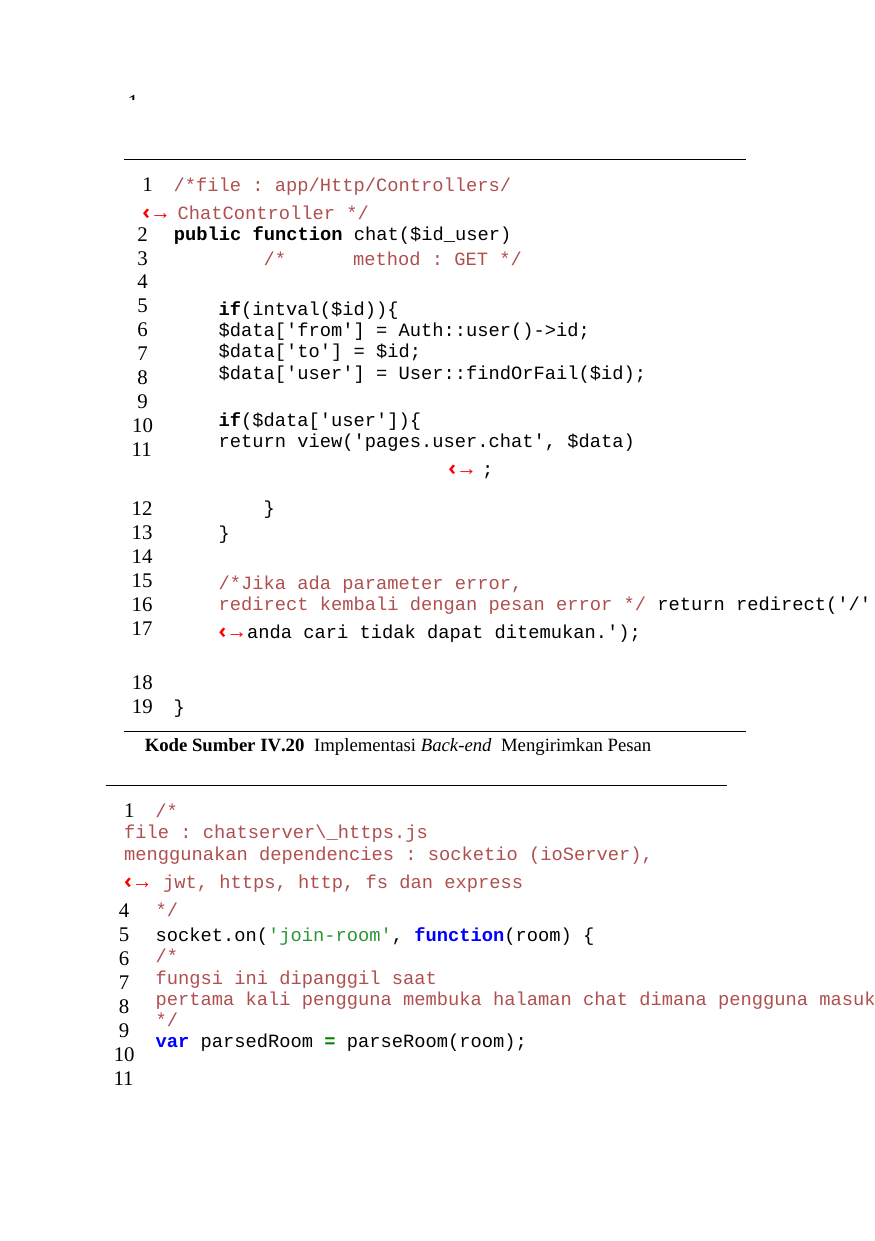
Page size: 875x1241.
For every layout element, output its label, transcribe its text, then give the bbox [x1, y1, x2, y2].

text Kode Sumber IV.20 Implementasi Back-end Mengirimkan Pesan [144, 734, 699, 756]
